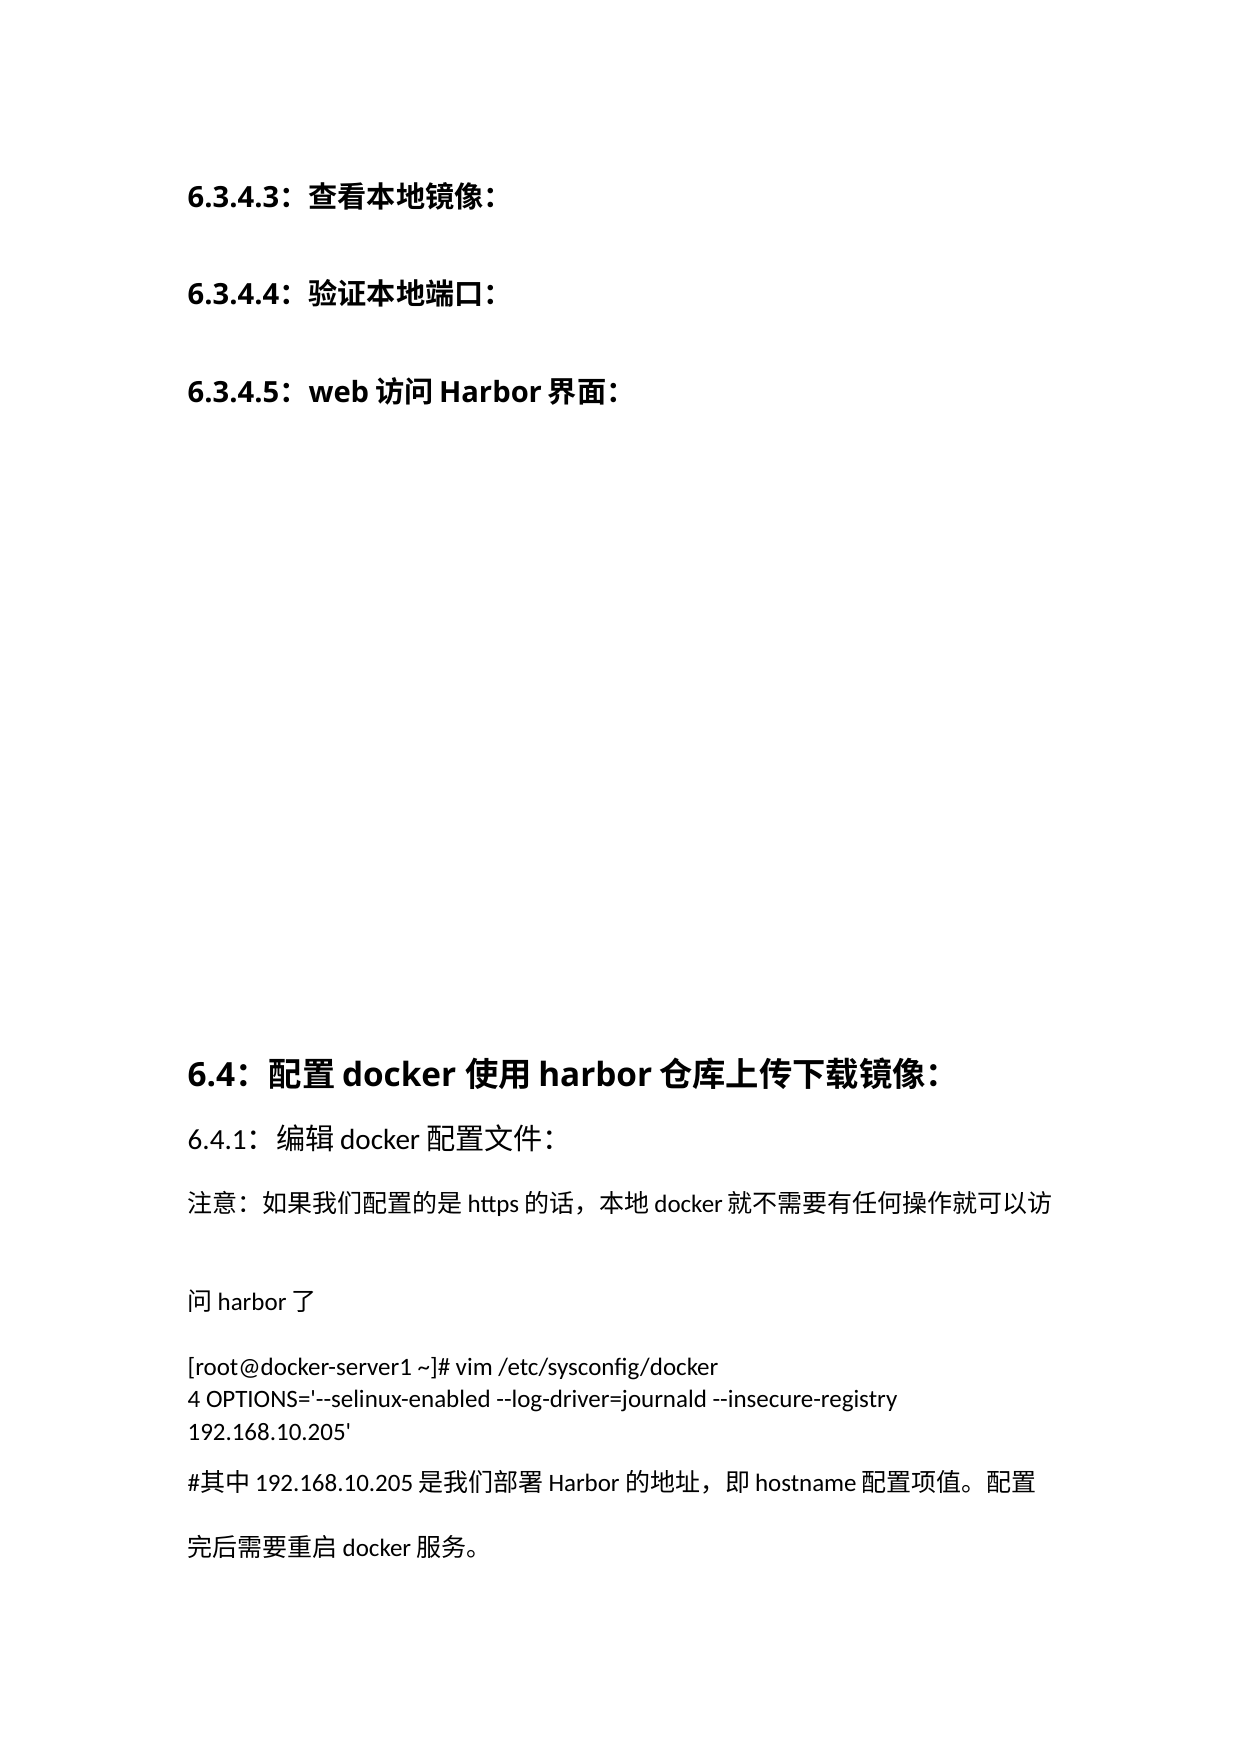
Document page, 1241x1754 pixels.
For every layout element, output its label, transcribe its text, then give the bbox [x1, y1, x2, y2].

subtitle 6.3.4.3：查看本地镜像： [187, 162, 1053, 227]
text 4 OPTIONS='--selinux-enabled --log-driver=journald --insecure-registry 192.168.10.205' [187, 1383, 1053, 1448]
text [root@docker-server1 ~]# vim /etc/sysconfig/docker [187, 1350, 1053, 1383]
text #其中192.168.10.205是我们部署Harbor的地址，即hostname配置项值。配置完后需要重启docker服务。 [187, 1448, 1053, 1578]
subtitle 6.3.4.4：验证本地端口： [187, 259, 1053, 324]
subtitle 6.4.1：编辑docker配置文件： [187, 1104, 1053, 1169]
text 注意：如果我们配置的是https的话，本地docker就不需要有任何操作就可以访问harbor了 [187, 1169, 1053, 1332]
subtitle 6.4：配置docker 使用harbor仓库上传下载镜像： [187, 1039, 1053, 1104]
subtitle 6.3.4.5：web访问Harbor界面： [187, 357, 1053, 422]
